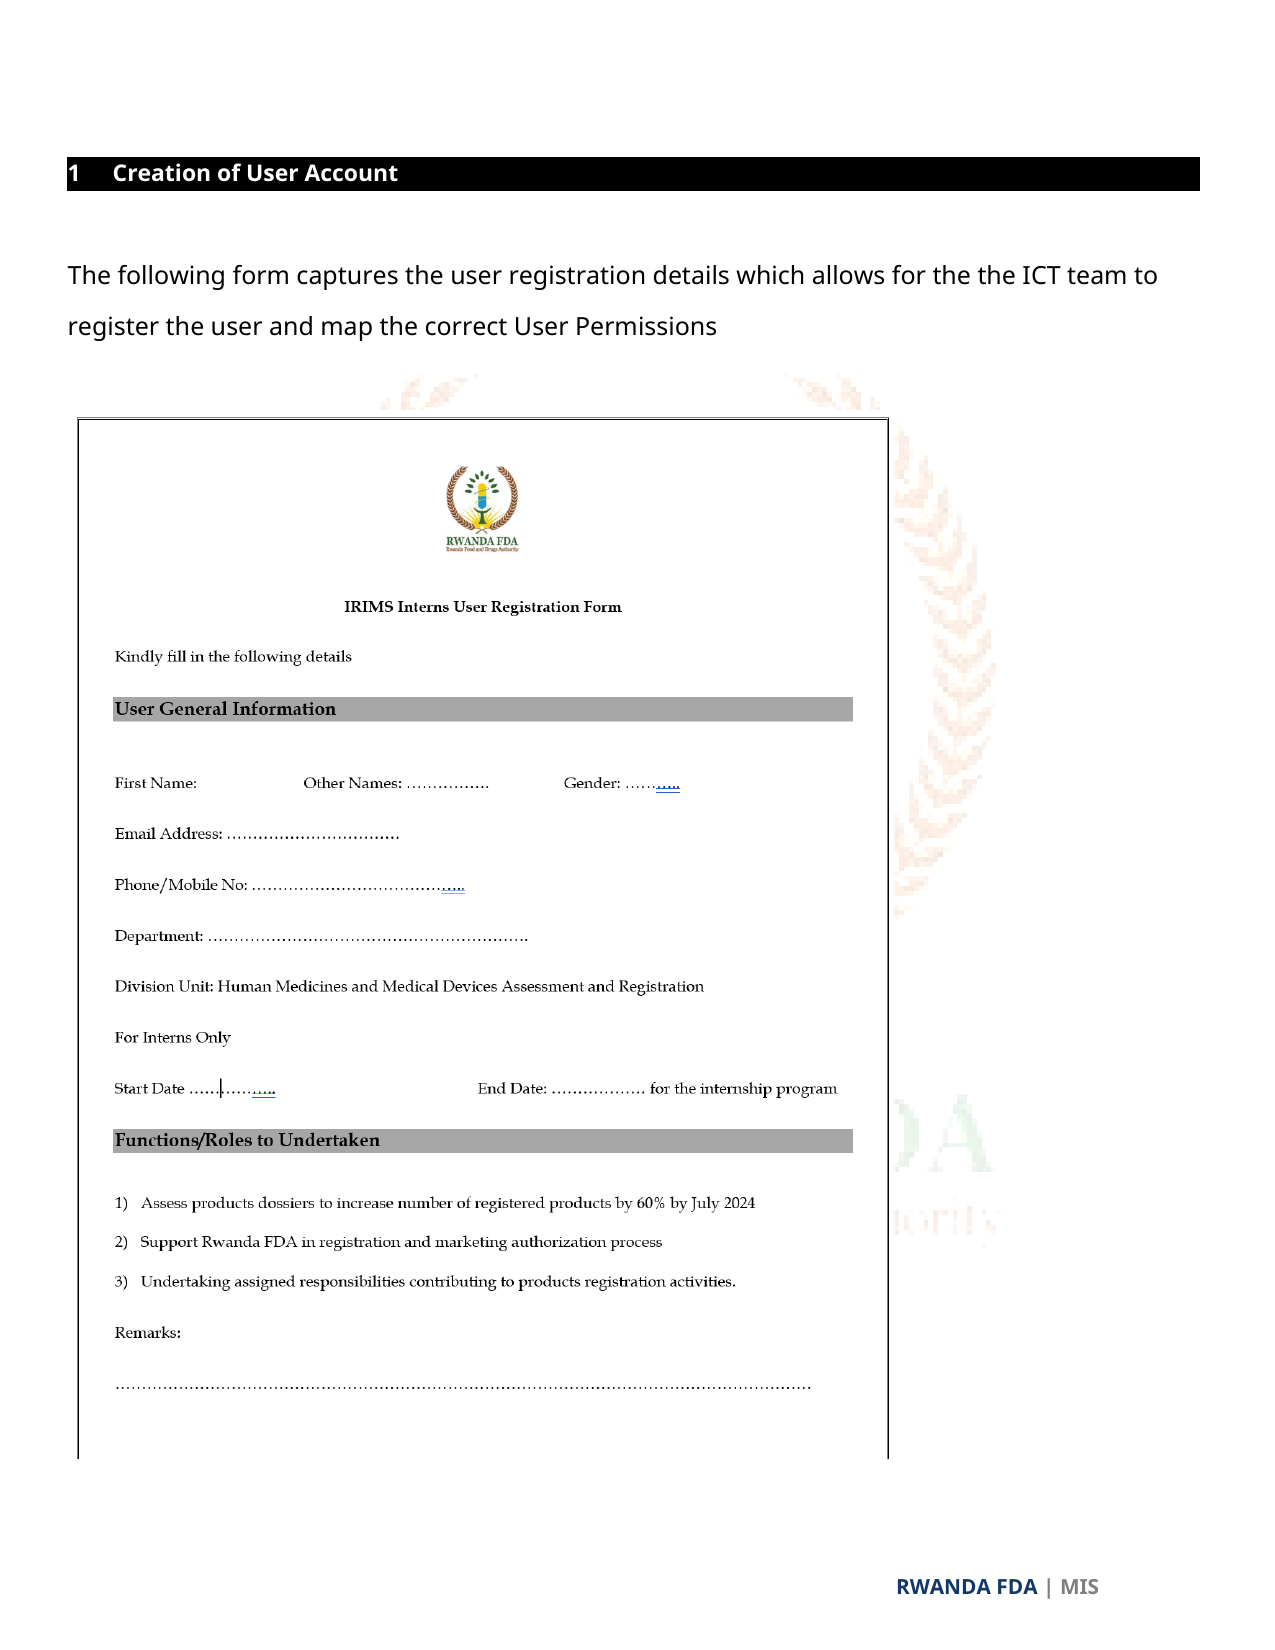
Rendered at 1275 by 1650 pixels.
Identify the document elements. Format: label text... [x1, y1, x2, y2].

picture [67, 410, 895, 1459]
text The following form captures the user registration details which allows for the the ICT team to register the user and map the correct User Permissions [67, 258, 1200, 343]
subtitle Creation of User Account [67, 157, 1200, 191]
